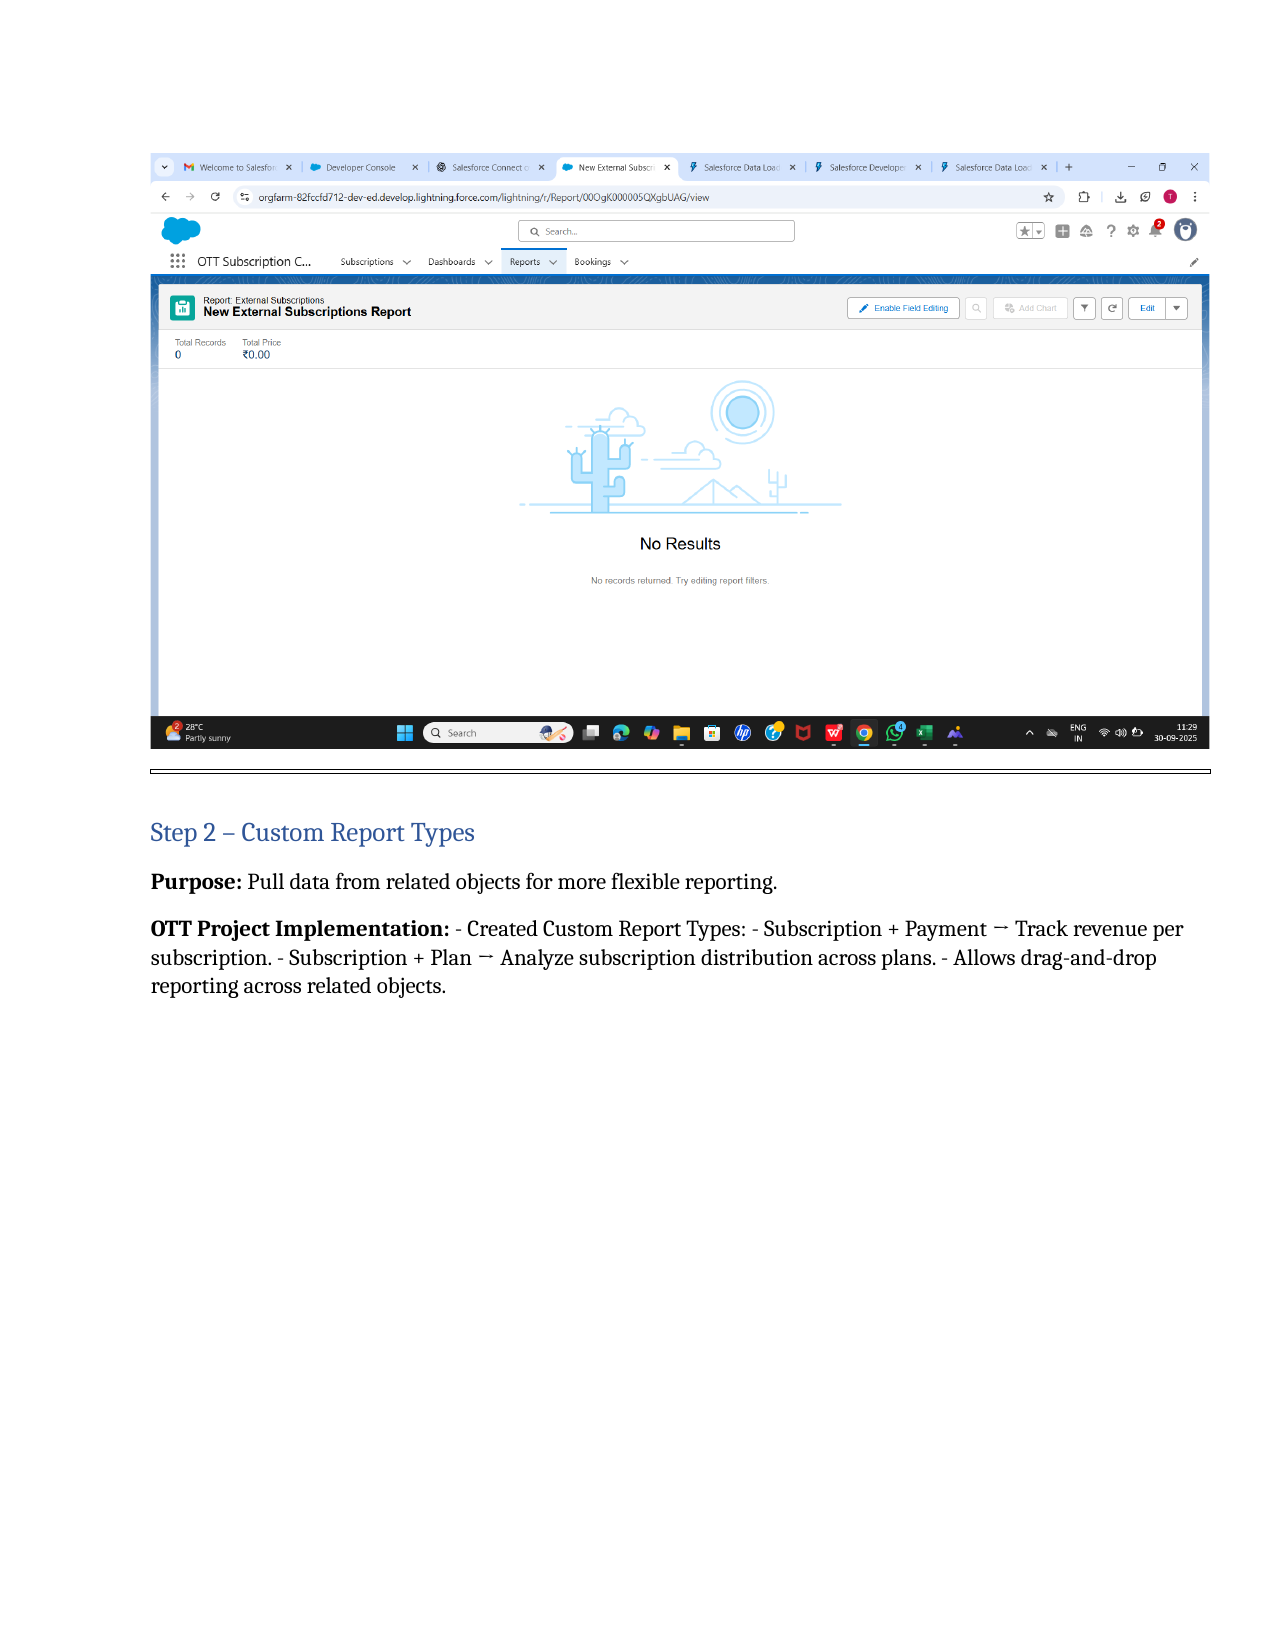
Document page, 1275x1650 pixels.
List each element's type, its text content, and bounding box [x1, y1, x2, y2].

subtitle Step 2 – Custom Report Types [151, 817, 1211, 848]
picture [150, 153, 1210, 749]
text Purpose: Pull data from related objects for more flexible reporting. [151, 869, 1211, 895]
text OTT Project Implementation: - Created Custom Report Types: - Subscription + Payment → Track revenue per subscription. - Subscription + Plan → Analyze subscription distribution across plans. - Allows drag-and-drop reporting across related objects. [151, 916, 1211, 999]
